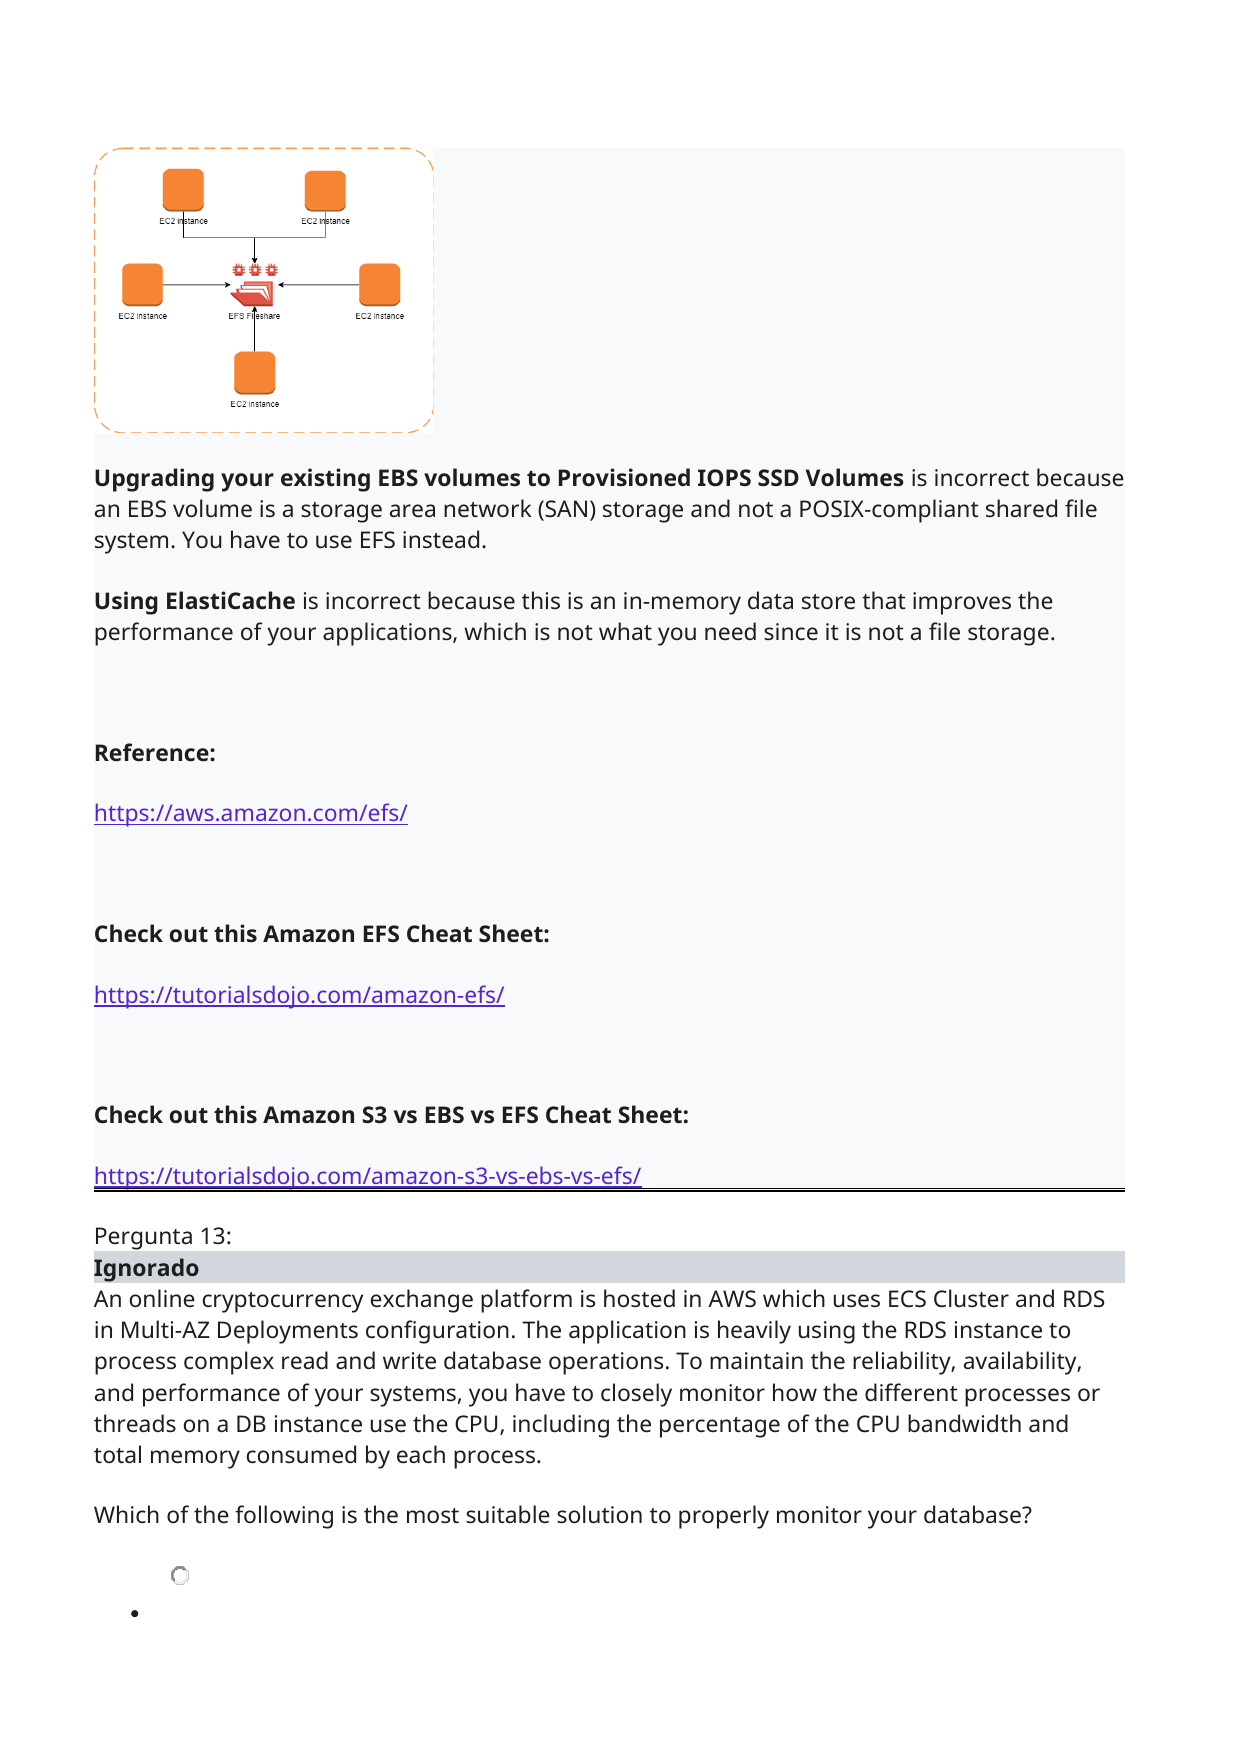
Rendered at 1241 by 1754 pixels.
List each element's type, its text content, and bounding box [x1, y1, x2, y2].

text Check out this Amazon EFS Cheat Sheet: [94, 918, 1125, 949]
text Ignorado [94, 1251, 1125, 1283]
text Upgrading your existing EBS volumes to Provisioned IOPS SSD Volumes is incorrect because an EBS volume is a storage area network (SAN) storage and not a POSIX-compliant shared file system. You have to use EFS instead. [94, 462, 1125, 556]
text Using ElastiCache is incorrect because this is an in-memory data store that improves the performance of your applications, which is not what you need since it is not a file storage. [94, 585, 1125, 647]
text Check out this Amazon S3 vs EBS vs EFS Cheat Sheet: [94, 1099, 1125, 1131]
picture [93, 147, 434, 433]
text Reference: [94, 737, 1125, 768]
text https://aws.amazon.com/efs/ [94, 797, 1125, 828]
text Which of the following is the most suitable solution to properly monitor your database? [94, 1499, 1125, 1531]
text Pergunta 13: [94, 1220, 1125, 1251]
text https://tutorialsdojo.com/amazon-efs/ [94, 978, 1125, 1010]
text An online cryptocurrency exchange platform is hosted in AWS which uses ECS Cluster and RDS in Multi-AZ Deployments configuration. The application is heavily using the RDS instance to process complex read and write database operations. To maintain the reliability, availability, and performance of your systems, you have to closely monitor how the different processes or threads on a DB instance use the CPU, including the percentage of the CPU bandwidth and total memory consumed by each process. [94, 1283, 1125, 1470]
text https://tutorialsdojo.com/amazon-s3-vs-ebs-vs-efs/ [94, 1160, 1125, 1188]
